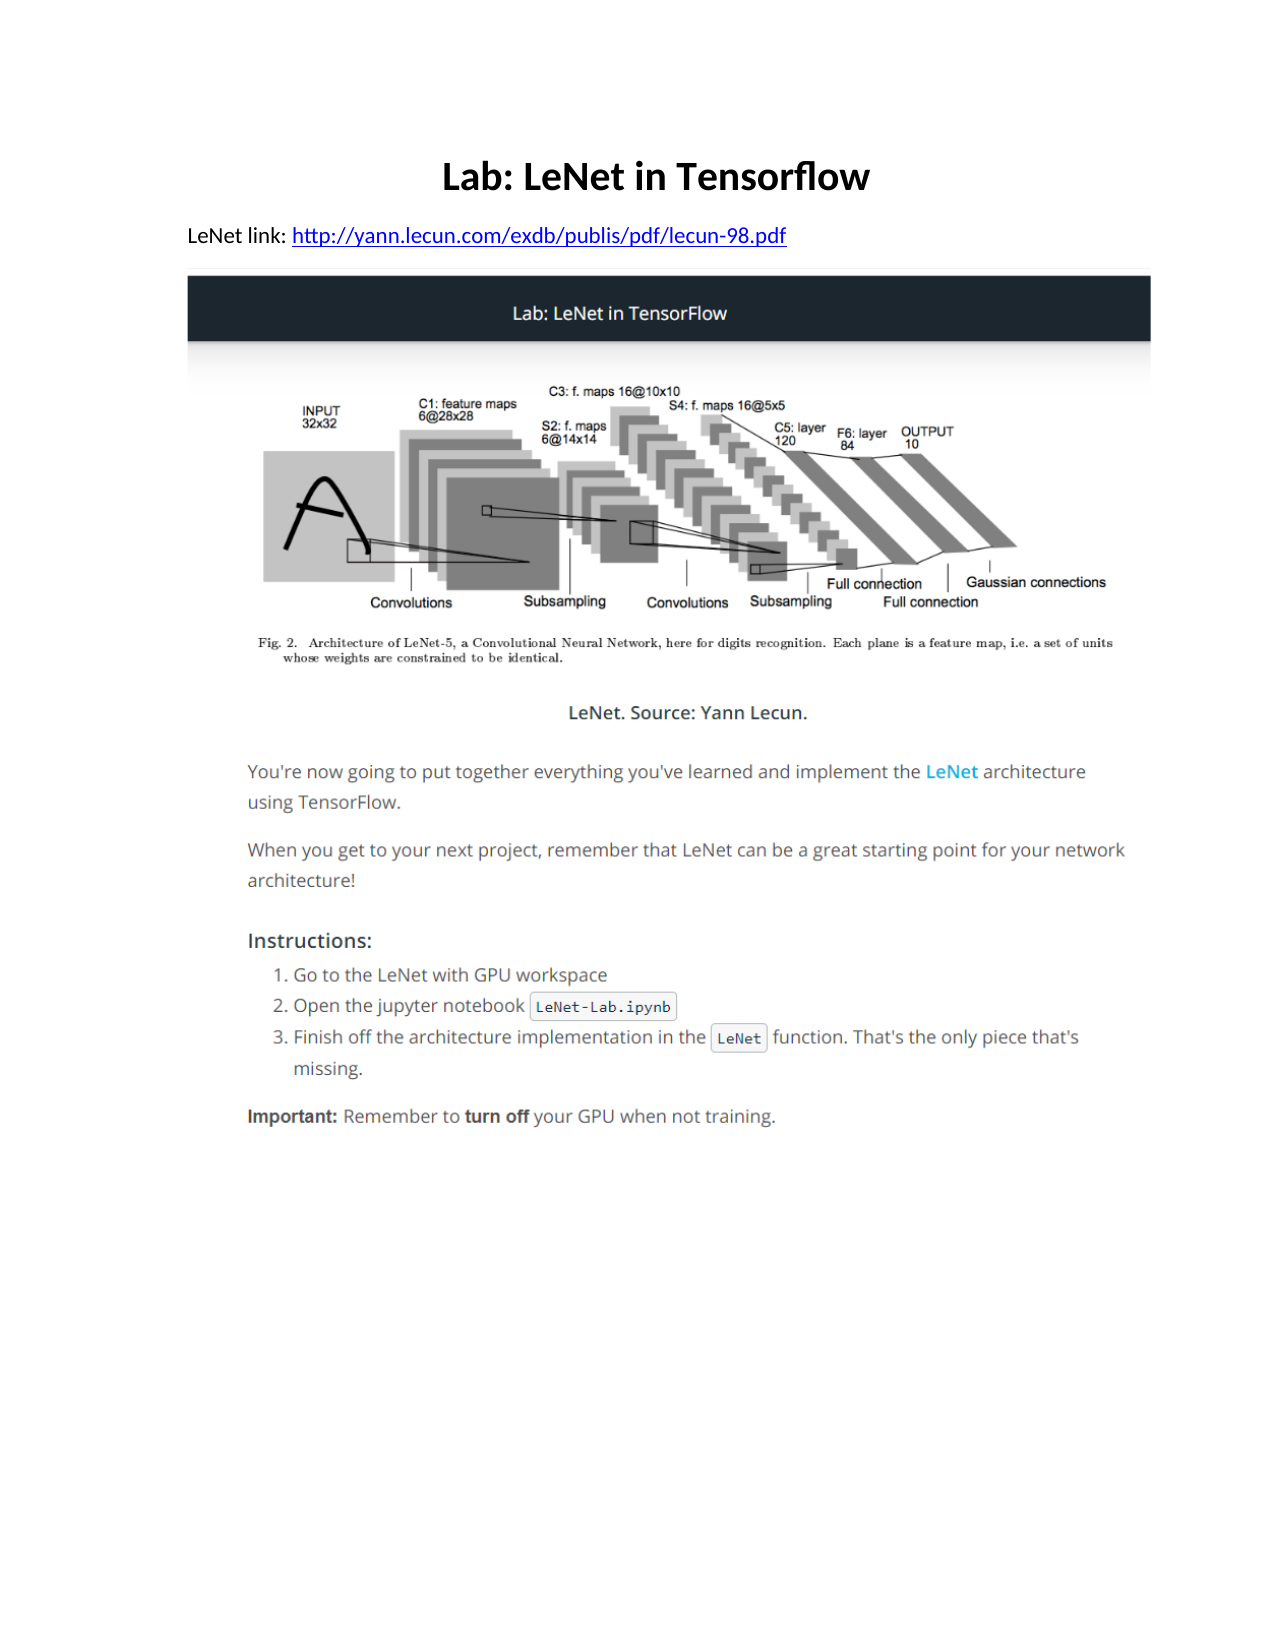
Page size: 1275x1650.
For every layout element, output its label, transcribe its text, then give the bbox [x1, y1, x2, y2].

text LeNet link: http://yann.lecun.com/exdb/publis/pdf/lecun-98.pdf [187, 222, 1125, 249]
picture [187, 268, 1151, 1137]
text Lab: LeNet in Tensorflow [187, 150, 1125, 201]
